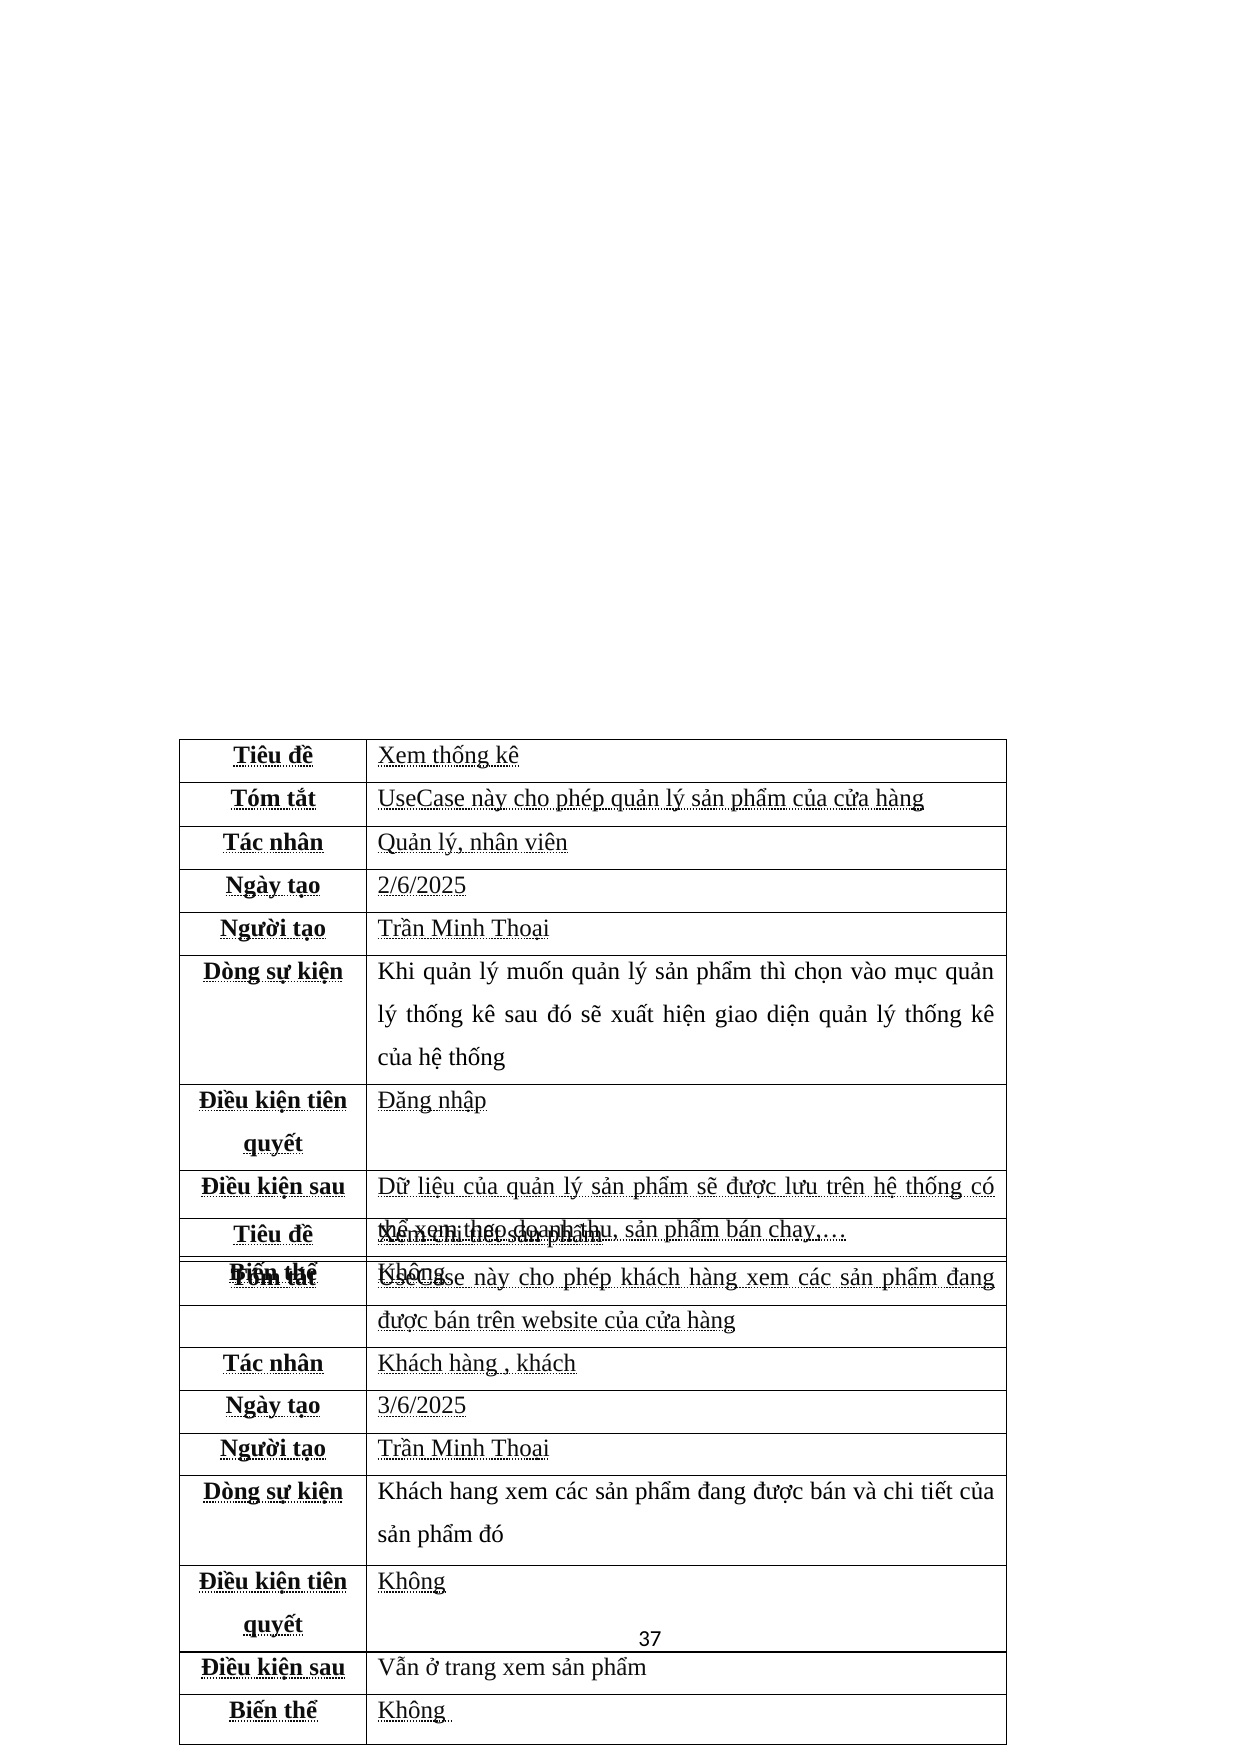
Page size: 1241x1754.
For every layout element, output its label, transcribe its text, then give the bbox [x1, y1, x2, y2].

table_cell Điều kiện tiên quyết [180, 1085, 366, 1170]
table_cell Khi quản lý muốn quản lý sản phẩm thì chọn vào mục quản lý thống kê sau đó sẽ xuất hiện giao diện quản lý thống kê của hệ thống [367, 956, 1006, 1084]
table_header Tiêu đề [180, 1219, 366, 1261]
table_cell Đăng nhập [367, 1085, 1006, 1170]
table_header Tiêu đề [180, 740, 366, 782]
table_cell UseCase này cho phép khách hàng xem các sản phẩm đang được bán trên website của cửa hàng [367, 1262, 1006, 1347]
table_cell Quản lý, nhân viên [367, 827, 1006, 869]
table_cell Trần Minh Thoại [367, 1434, 1006, 1475]
table_cell 2/6/2025 [367, 870, 1006, 912]
table_cell 3/6/2025 [367, 1391, 1006, 1432]
table_cell Dòng sự kiện [180, 956, 366, 1084]
table_cell Dòng sự kiện [180, 1476, 366, 1565]
table_cell Điều kiện sau [180, 1171, 366, 1218]
table_header Xem thống kê [367, 740, 1006, 782]
table_cell Ngày tạo [180, 870, 366, 912]
table_cell Điều kiện sau [180, 1653, 366, 1694]
table_header Xem chi tiết sản phẩm [367, 1219, 1006, 1261]
table_cell Khách hàng , khách [367, 1348, 1006, 1389]
table_cell Người tạo [180, 1434, 366, 1475]
table_cell Không [367, 1695, 1006, 1744]
table_cell Tóm tắt [180, 783, 366, 826]
table_cell Tác nhân [180, 1348, 366, 1389]
table_cell Khách hang xem các sản phẩm đang được bán và chi tiết của sản phẩm đó [367, 1476, 1006, 1565]
table_cell Tác nhân [180, 827, 366, 869]
table_cell Không [367, 1566, 1006, 1651]
table_cell Người tạo [180, 913, 366, 955]
table_cell Ngày tạo [180, 1391, 366, 1432]
table_cell Vẫn ở trang xem sản phẩm [367, 1653, 1006, 1694]
table_cell Điều kiện tiên quyết [180, 1566, 366, 1651]
table_cell Dữ liệu của quản lý sản phẩm sẽ được lưu trên hệ thống có thể xem theo doanh thu, sản phẩm bán chạy,… [367, 1171, 1006, 1218]
table_cell UseCase này cho phép quản lý sản phẩm của cửa hàng [367, 783, 1006, 826]
table_cell Tóm tắt [180, 1262, 366, 1347]
table_cell Biến thể [180, 1695, 366, 1744]
table_cell Trần Minh Thoại [367, 913, 1006, 955]
